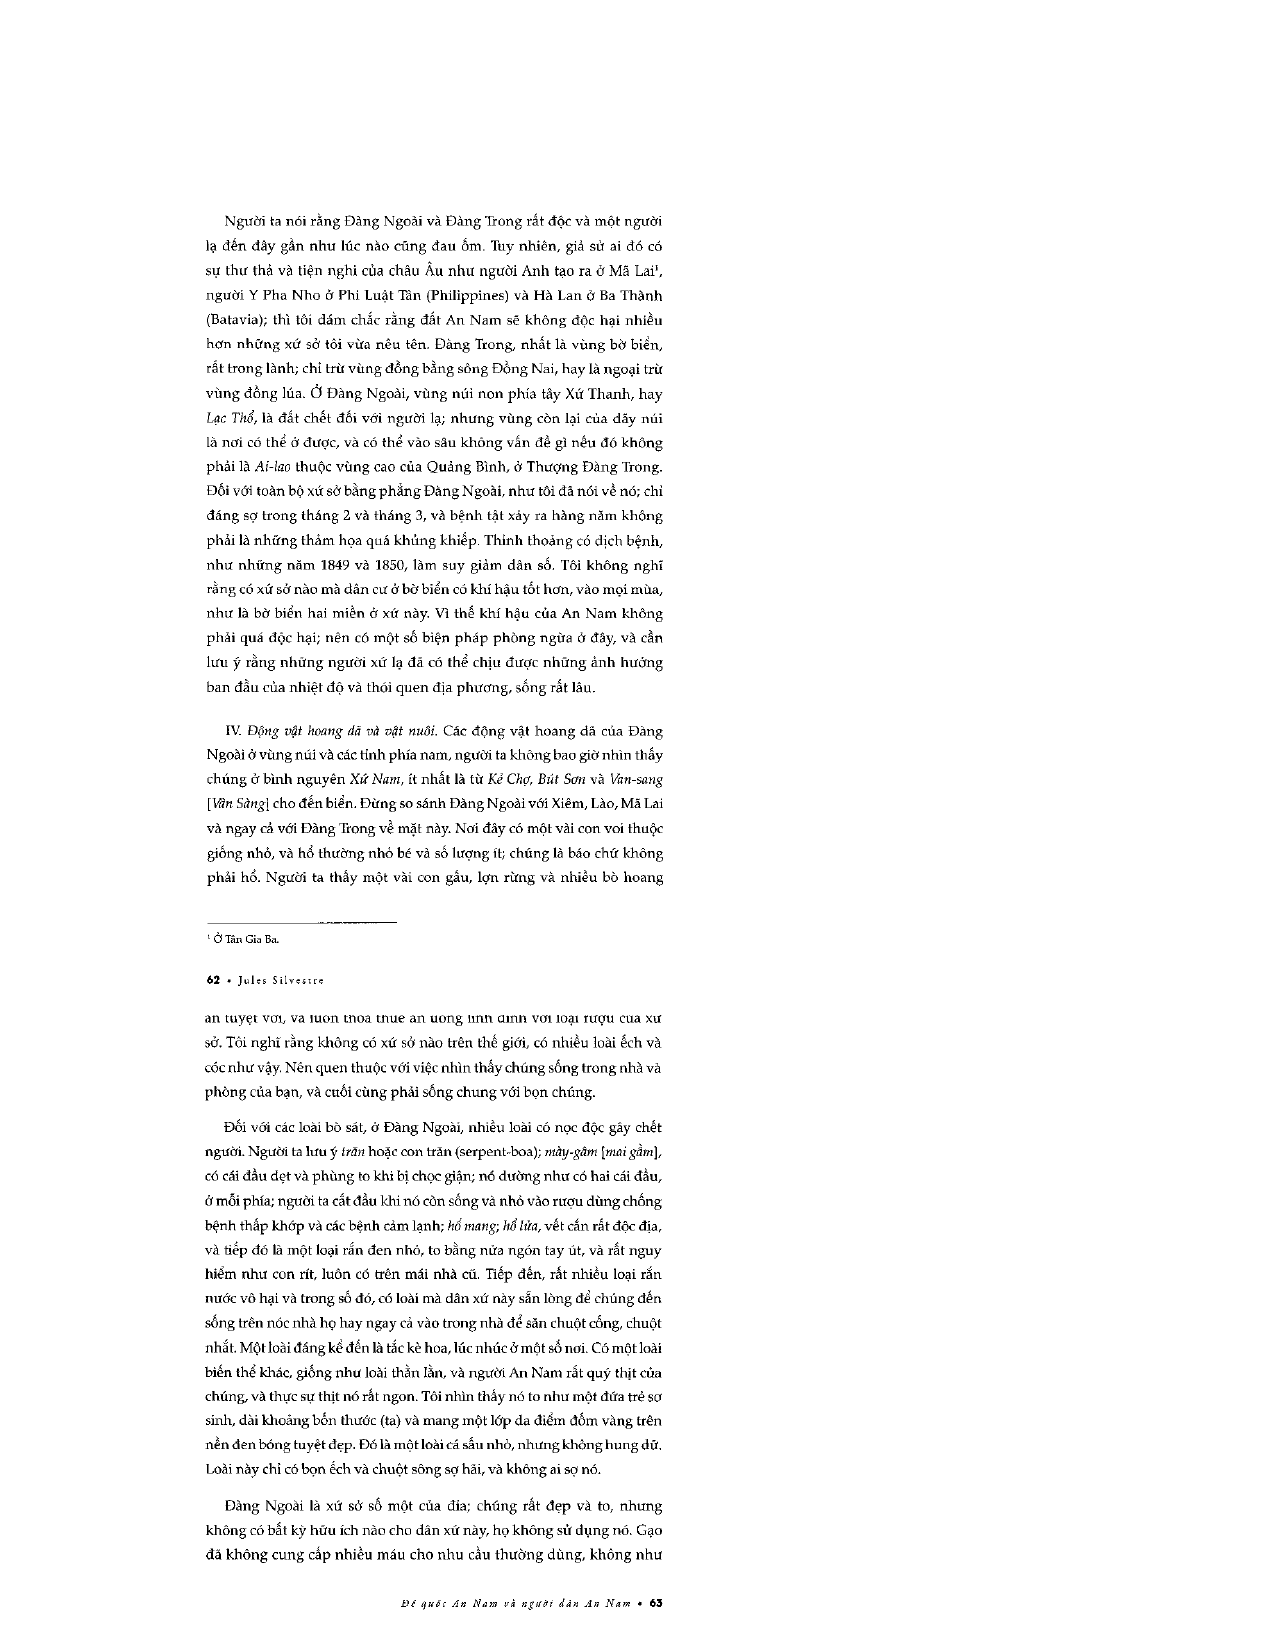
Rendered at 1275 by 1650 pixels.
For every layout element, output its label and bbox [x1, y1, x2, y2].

picture [150, 150, 713, 1650]
